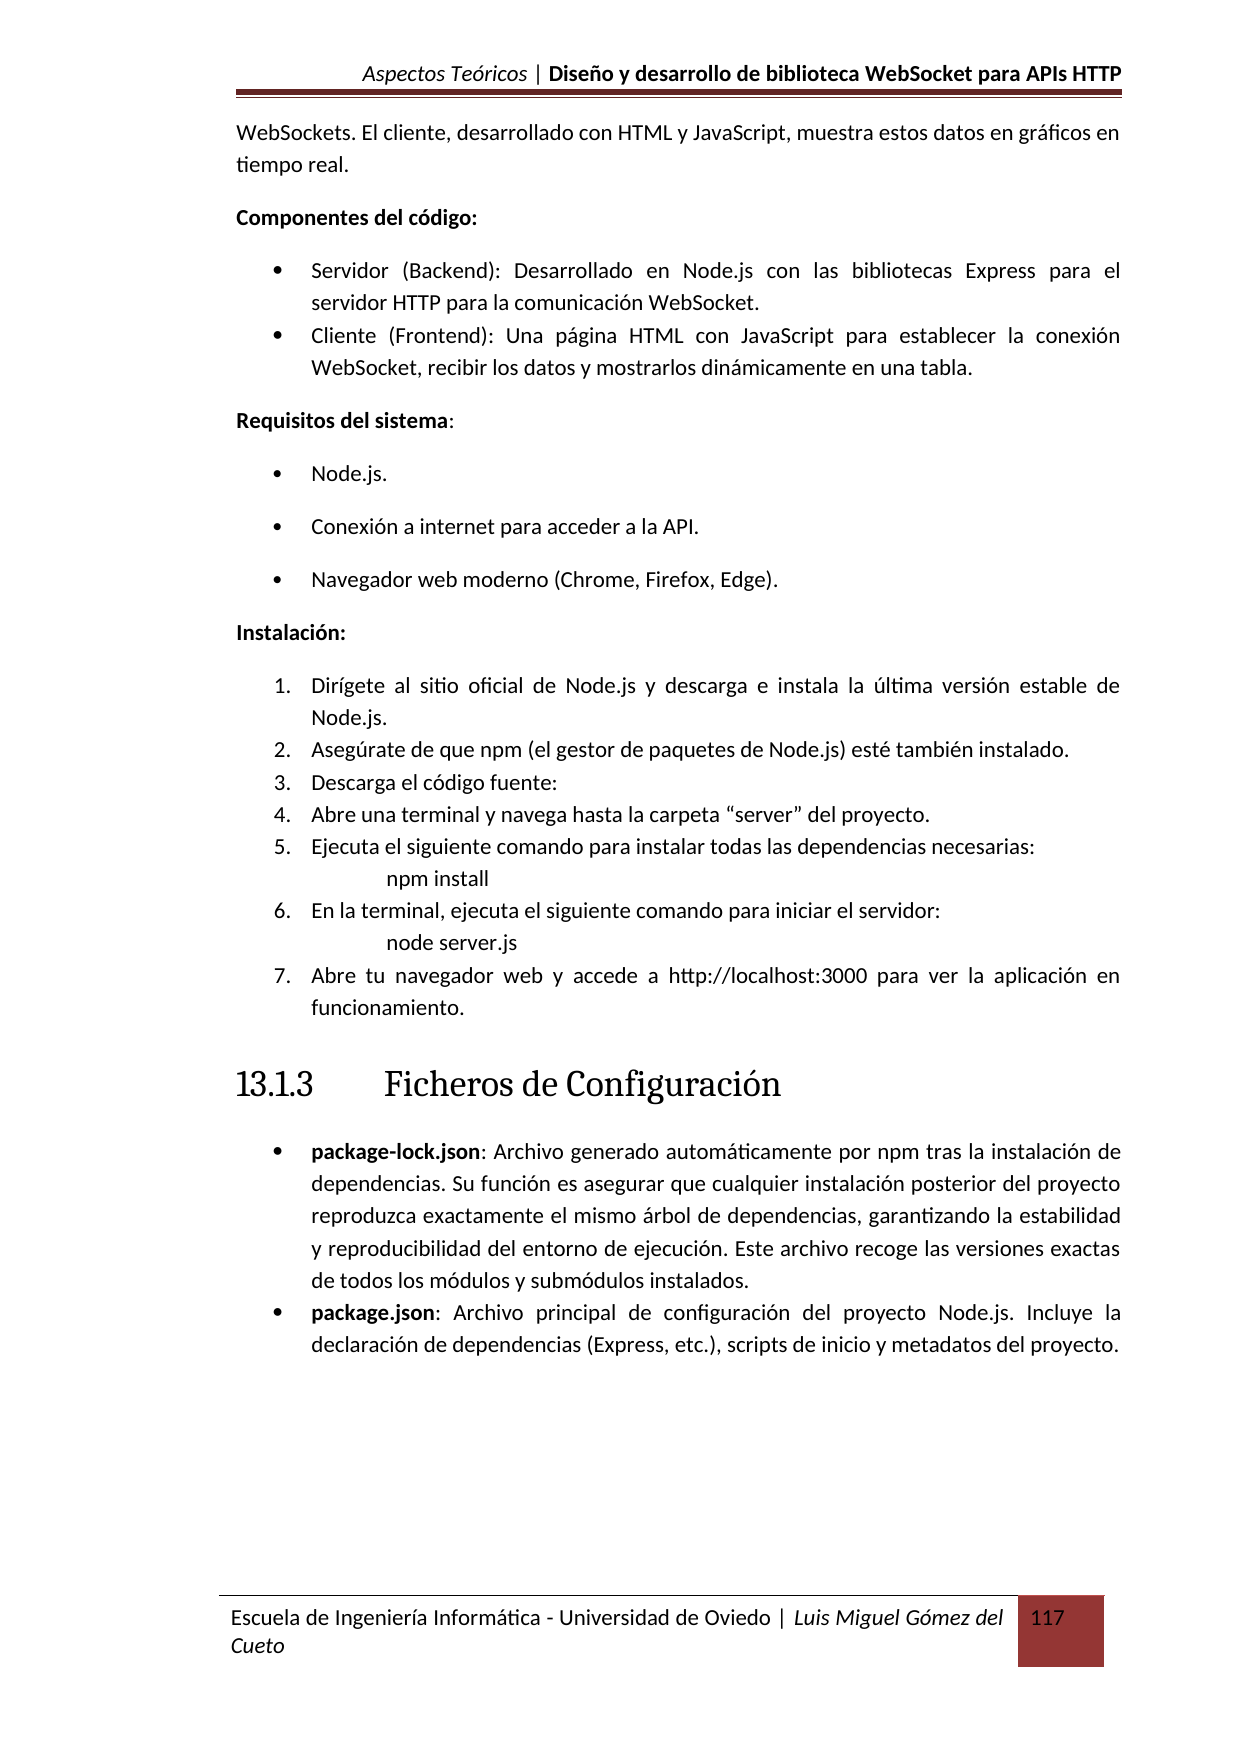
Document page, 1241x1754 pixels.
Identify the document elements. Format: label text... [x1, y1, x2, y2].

list package.json: Archivo principal de configuración del proyecto Node.js. Incluye la declaración de dependencias (Express, etc.), scripts de inicio y metadatos del proyecto. [274, 1298, 1122, 1358]
list Abre una terminal y navega hasta la carpeta “server” del proyecto. [274, 800, 1122, 828]
list package-lock.json: Archivo generado automáticamente por npm tras la instalación de dependencias. Su función es asegurar que cualquier instalación posterior del proyecto reproduzca exactamente el mismo árbol de dependencias, garantizando la estabilidad y reproducibilidad del entorno de ejecución. Este archivo recoge las versiones exactas de todos los módulos y submódulos instalados. [274, 1137, 1122, 1294]
list Dirígete al sitio oficial de Node.js y descarga e instala la última versión estable de Node.js. [274, 671, 1122, 731]
list En la terminal, ejecuta el siguiente comando para iniciar el servidor: [274, 896, 1122, 924]
list Descarga el código fuente: [274, 768, 1122, 796]
list npm install [386, 864, 1122, 892]
list Navegador web moderno (Chrome, Firefox, Edge). [274, 565, 1122, 593]
list Asegúrate de que npm (el gestor de paquetes de Node.js) esté también instalado. [274, 735, 1122, 763]
text Requisitos del sistema: [236, 406, 1122, 434]
list Servidor (Backend): Desarrollado en Node.js con las bibliotecas Express para el servidor HTTP para la comunicación WebSocket. [274, 256, 1122, 317]
list Node.js. [274, 459, 1122, 487]
list Cliente (Frontend): Una página HTML con JavaScript para establecer la conexión WebSocket, recibir los datos y mostrarlos dinámicamente en una tabla. [274, 321, 1122, 381]
list node server.js [386, 928, 1122, 957]
text Componentes del código: [236, 203, 1122, 231]
list Abre tu navegador web y accede a http://localhost:3000 para ver la aplicación en funcionamiento. [274, 961, 1122, 1021]
text Instalación: [236, 618, 1122, 646]
list Conexión a internet para acceder a la API. [274, 512, 1122, 540]
subtitle Ficheros de Configuración [236, 1063, 1122, 1106]
list Ejecuta el siguiente comando para instalar todas las dependencias necesarias: [274, 832, 1122, 860]
